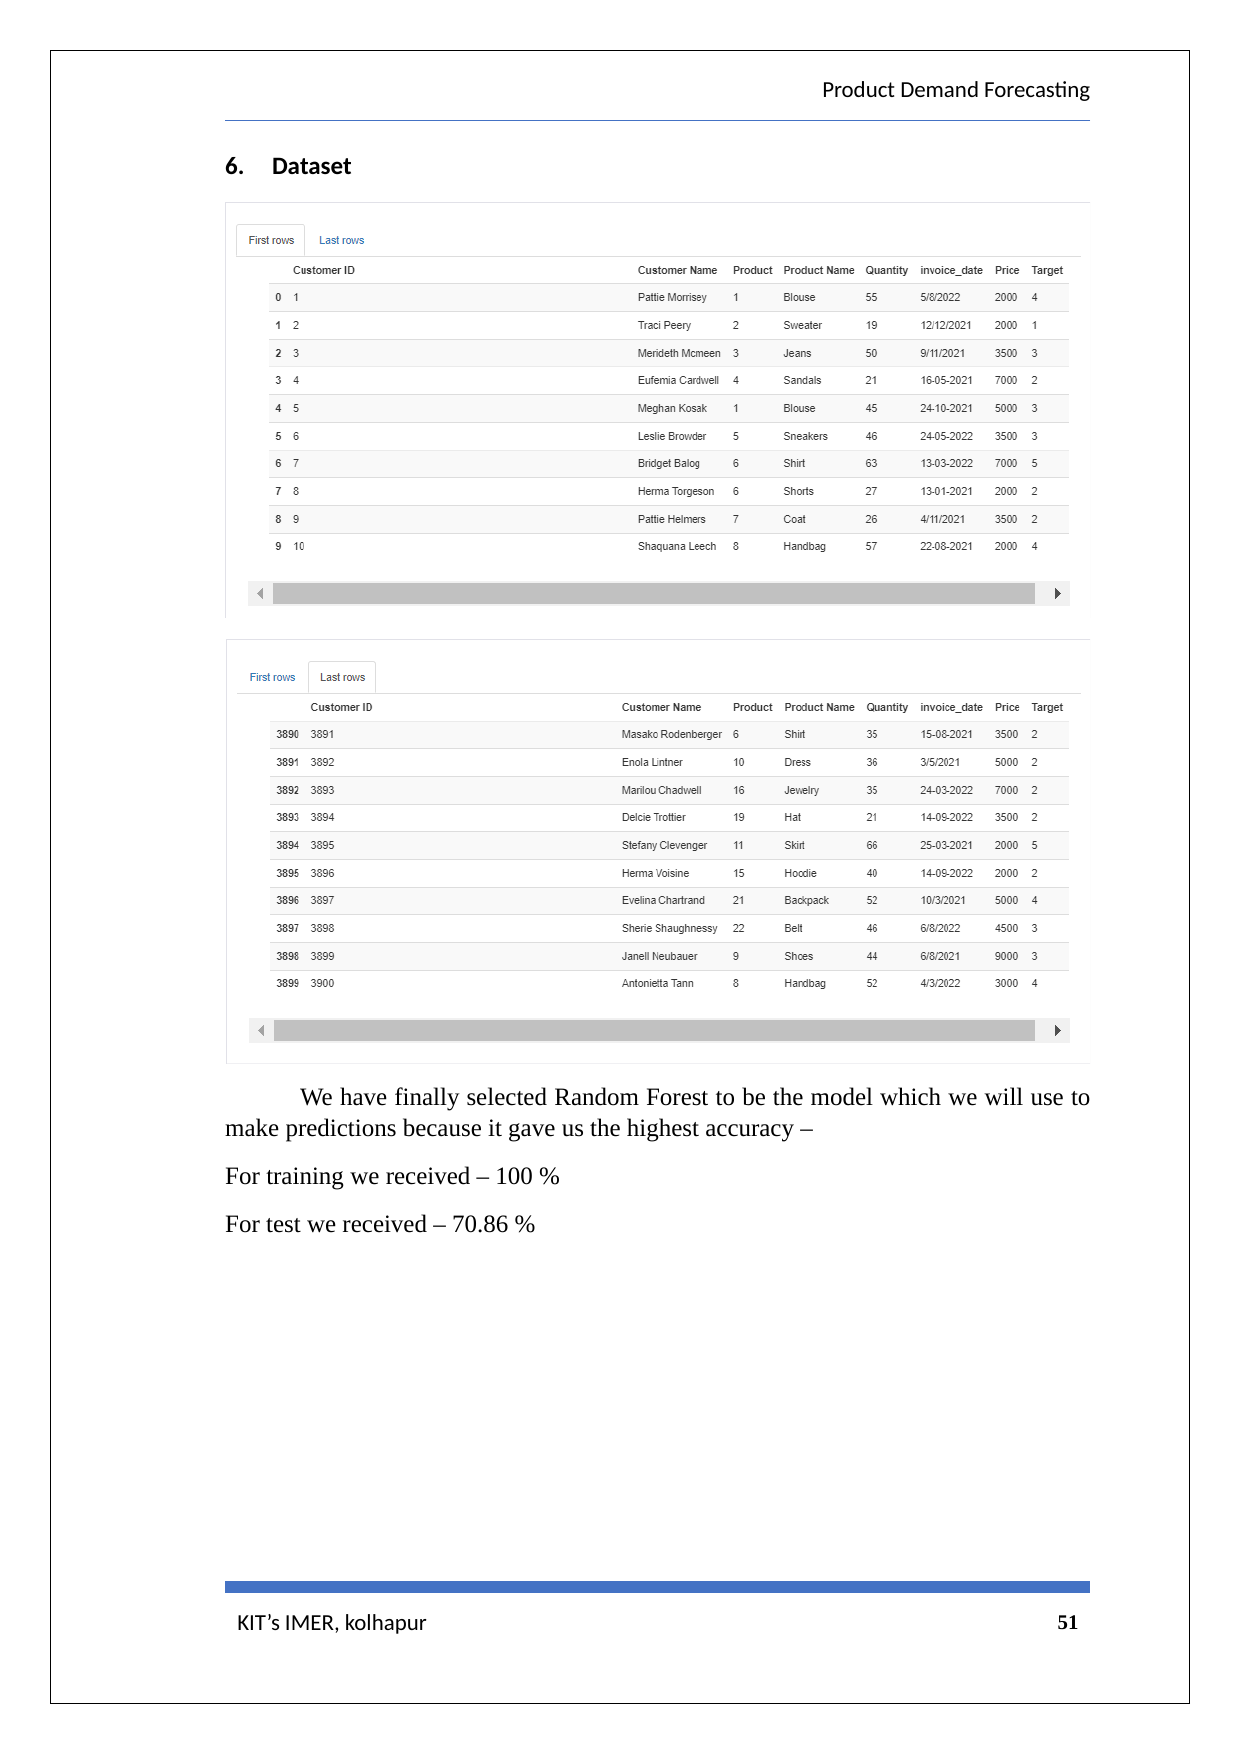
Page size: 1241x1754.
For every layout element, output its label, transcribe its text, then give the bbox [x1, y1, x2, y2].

text For training we received – 100 % [225, 1161, 1090, 1190]
picture [225, 636, 1091, 1064]
text We have finally selected Random Forest to be the model which we will use to make predictions because it gave us the highest accuracy – [225, 1082, 1090, 1142]
text For test we received – 70.86 % [225, 1209, 1090, 1237]
list Dataset [225, 150, 1090, 181]
picture [225, 199, 1091, 618]
